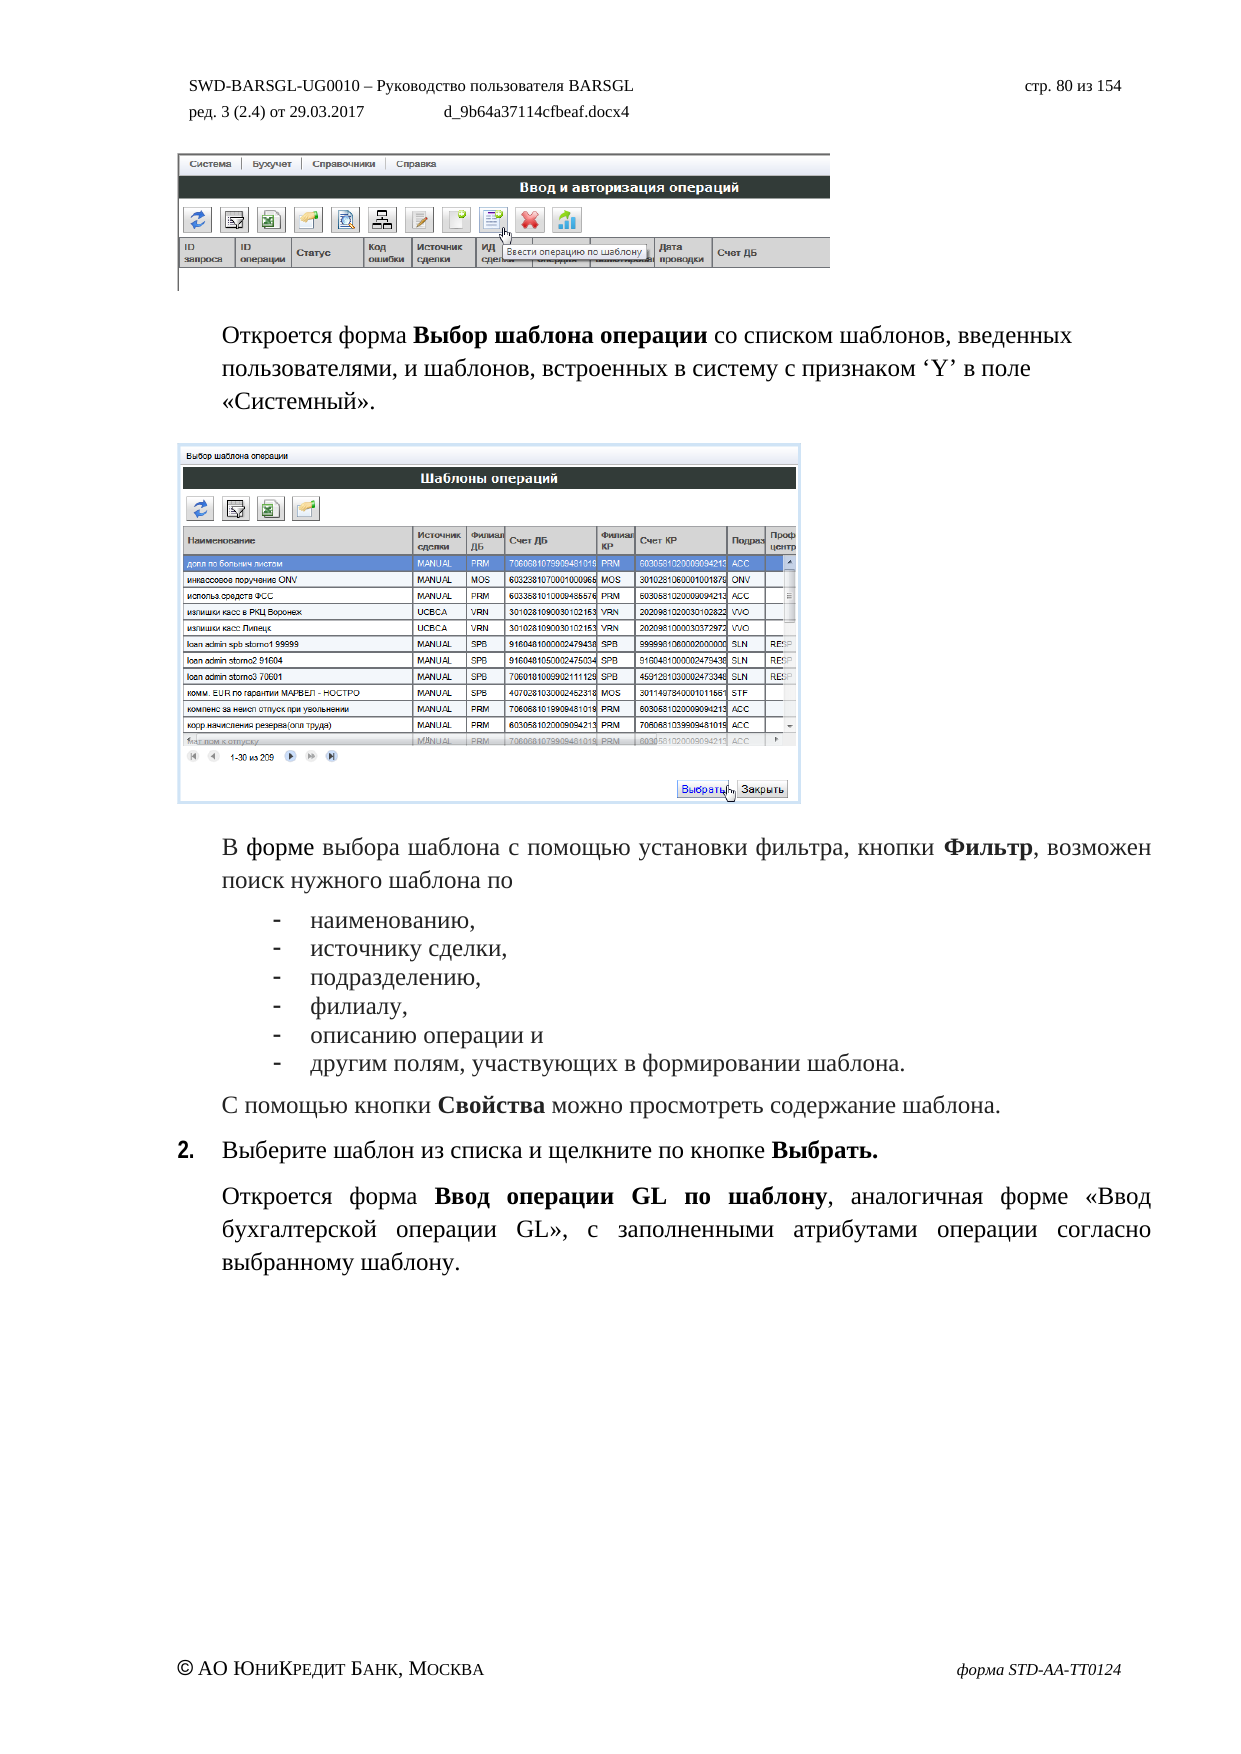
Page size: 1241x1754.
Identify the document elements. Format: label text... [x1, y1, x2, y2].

list Выберите шаблон из списка и щелкните по кнопке Выбрать. [177, 1135, 1152, 1164]
list Откроется форма Ввод операции GL по шаблону, аналогичная форме «Ввод бухгалтерской операции GL», с заполненными атрибутами операции согласно выбранному шаблону. [222, 1181, 1152, 1276]
list наименованию, [273, 905, 1152, 933]
picture [177, 443, 801, 804]
list Откроется форма Выбор шаблона операции со списком шаблонов, введенных пользователями, и шаблонов, встроенных в систему с признаком ‘Y’ в поле «Системный». [222, 320, 1152, 415]
list филиалу, [273, 991, 1152, 1020]
picture [177, 153, 830, 291]
list описанию операции и [273, 1020, 1152, 1048]
list подразделению, [273, 962, 1152, 991]
list С помощью кнопки Свойства можно просмотреть содержание шаблона. [221, 1090, 1152, 1118]
list другим полям, участвующих в формировании шаблона. [273, 1048, 1152, 1077]
list источнику сделки, [273, 933, 1152, 962]
list В форме выбора шаблона с помощью установки фильтра, кнопки Фильтр, возможен поиск нужного шаблона по [222, 832, 1152, 894]
